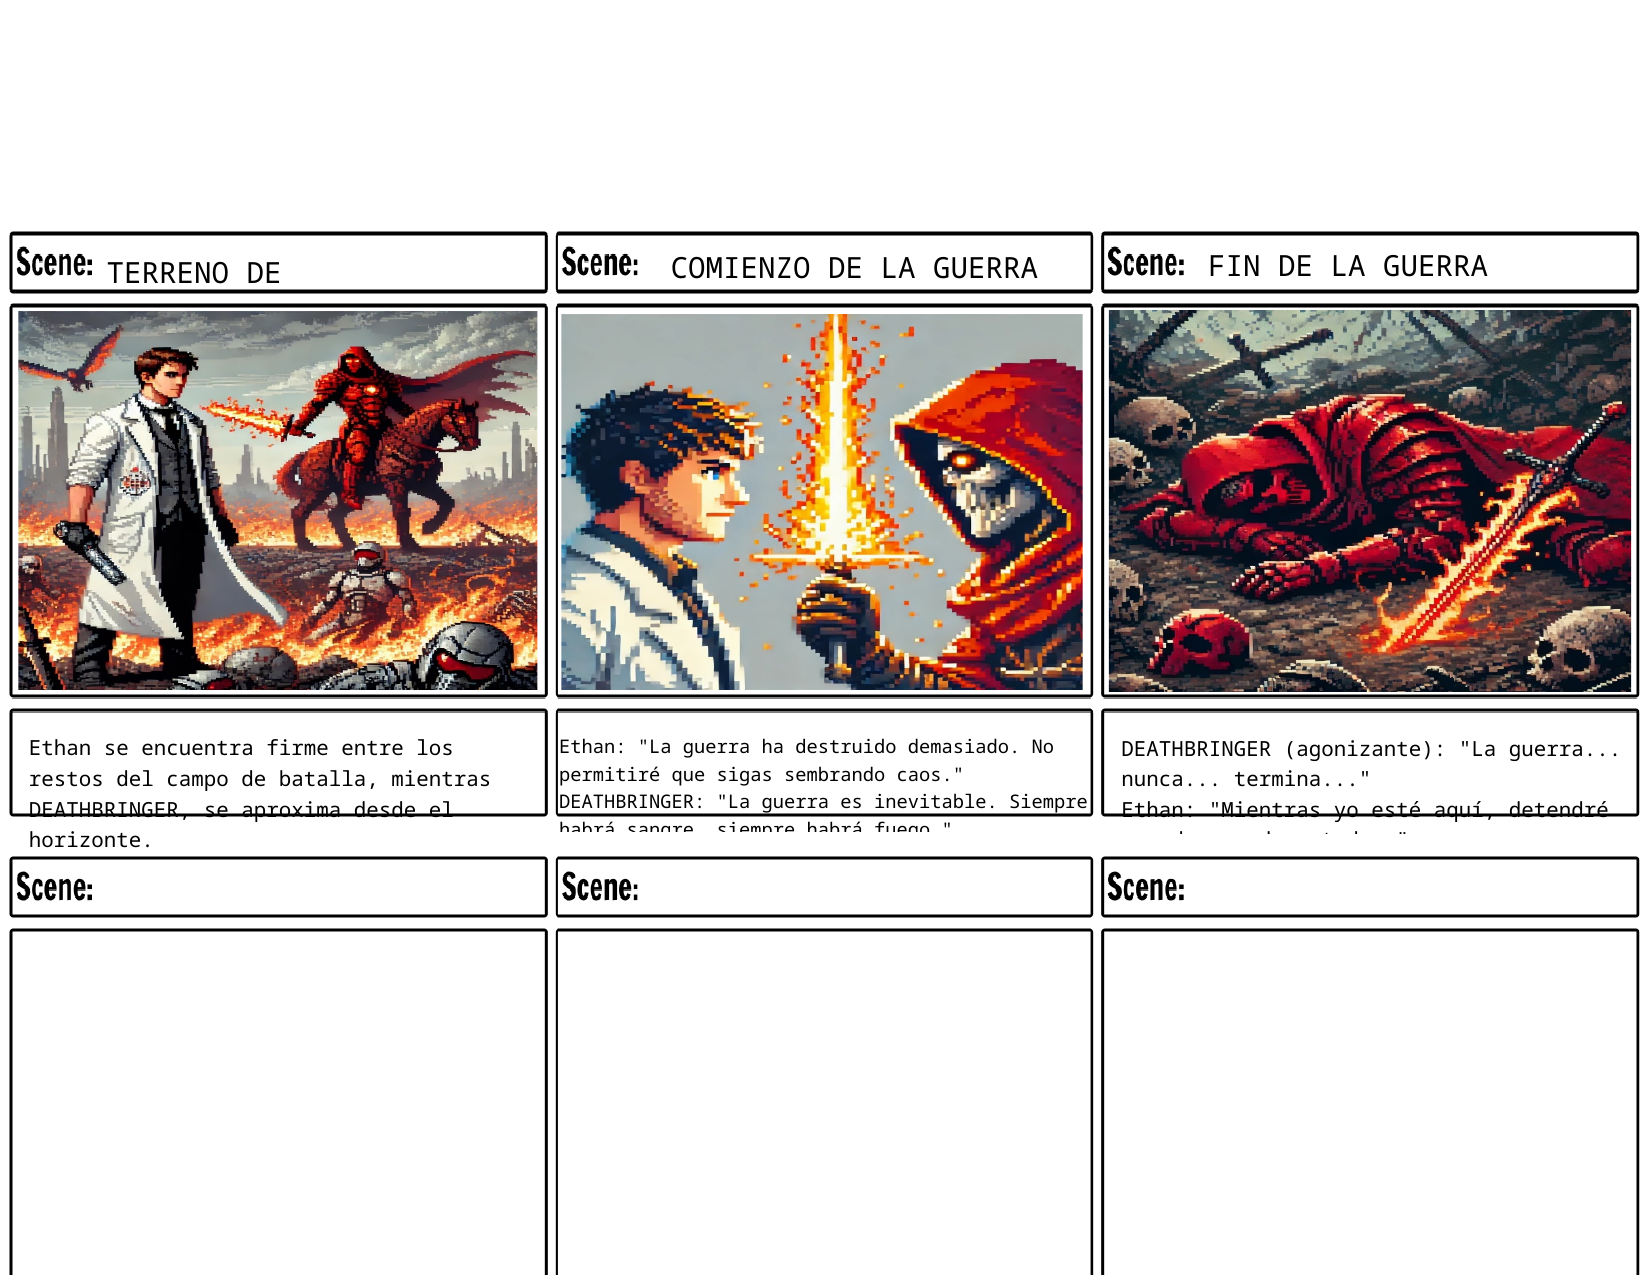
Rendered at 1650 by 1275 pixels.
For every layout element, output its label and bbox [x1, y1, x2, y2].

picture [0, 220, 1648, 1275]
